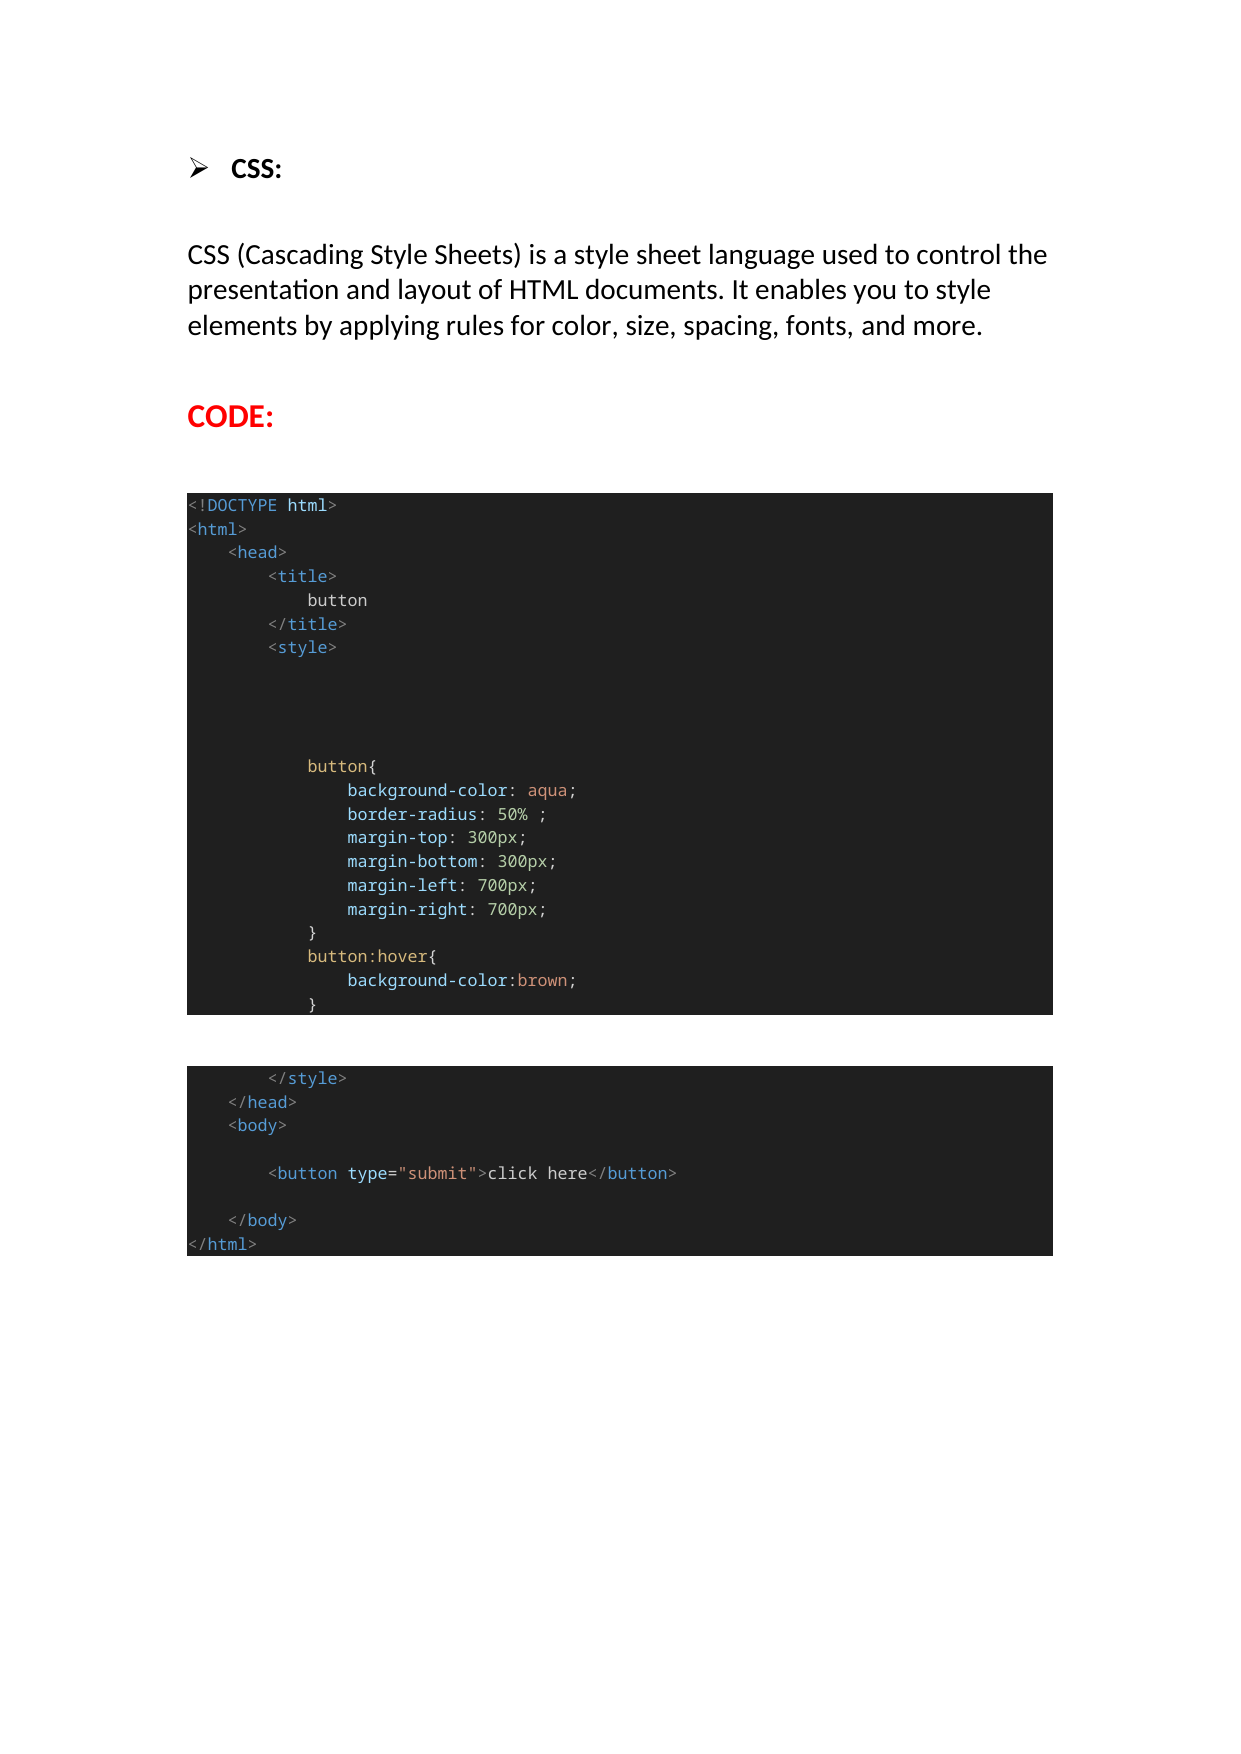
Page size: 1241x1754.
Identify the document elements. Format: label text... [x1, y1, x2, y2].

text background-color: aqua; [187, 778, 1053, 801]
text </head> [187, 1089, 1053, 1113]
subtitle CSS: [187, 150, 1053, 186]
text </style> [187, 1066, 1053, 1089]
text </html> [187, 1232, 1053, 1256]
text margin-top: 300px; [187, 825, 1053, 849]
text border-radius: 50% ; [187, 801, 1053, 825]
text background-color:brown; [187, 968, 1053, 991]
text </body> [187, 1208, 1053, 1232]
text </title> [187, 611, 1053, 635]
text } [187, 991, 1053, 1015]
text <title> [187, 564, 1053, 588]
text margin-left: 700px; [187, 873, 1053, 896]
text <style> [187, 635, 1053, 659]
text button:hover{ [187, 944, 1053, 968]
text <body> [187, 1113, 1053, 1137]
text CSS (Cascading Style Sheets) is a style sheet language used to control the presentation and layout of HTML documents. It enables you to style elements by applying rules for color, size, spacing, fonts, and more. [187, 236, 1053, 343]
text button [187, 588, 1053, 611]
text <!DOCTYPE html> [187, 493, 1053, 516]
text <button type="submit">click here</button> [187, 1161, 1053, 1184]
text } [187, 920, 1053, 944]
text margin-right: 700px; [187, 896, 1053, 920]
subtitle CODE: [187, 395, 1053, 436]
text <head> [187, 540, 1053, 564]
text margin-bottom: 300px; [187, 849, 1053, 873]
text button{ [187, 754, 1053, 778]
text <html> [187, 516, 1053, 540]
